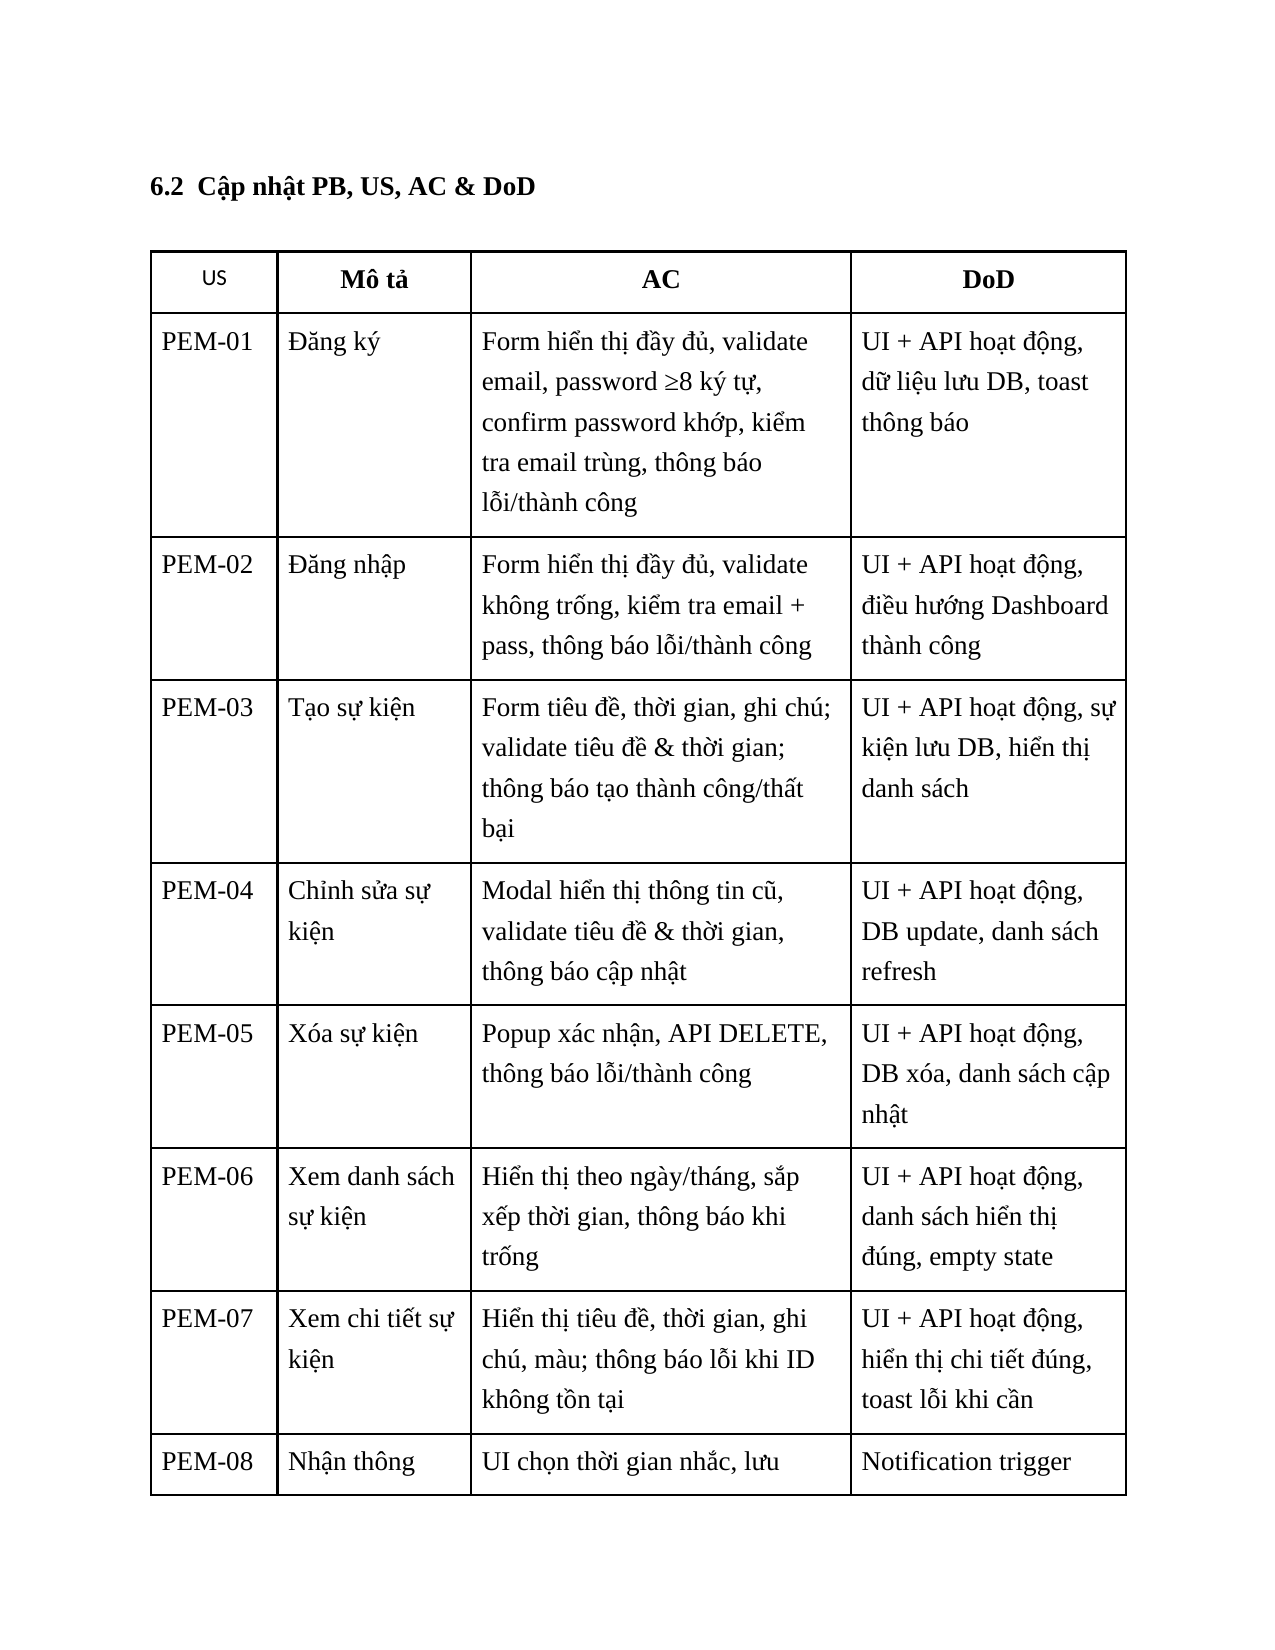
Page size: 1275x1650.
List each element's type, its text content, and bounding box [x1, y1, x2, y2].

subtitle 6.2 Cập nhật PB, US, AC & DoD [150, 169, 1125, 201]
